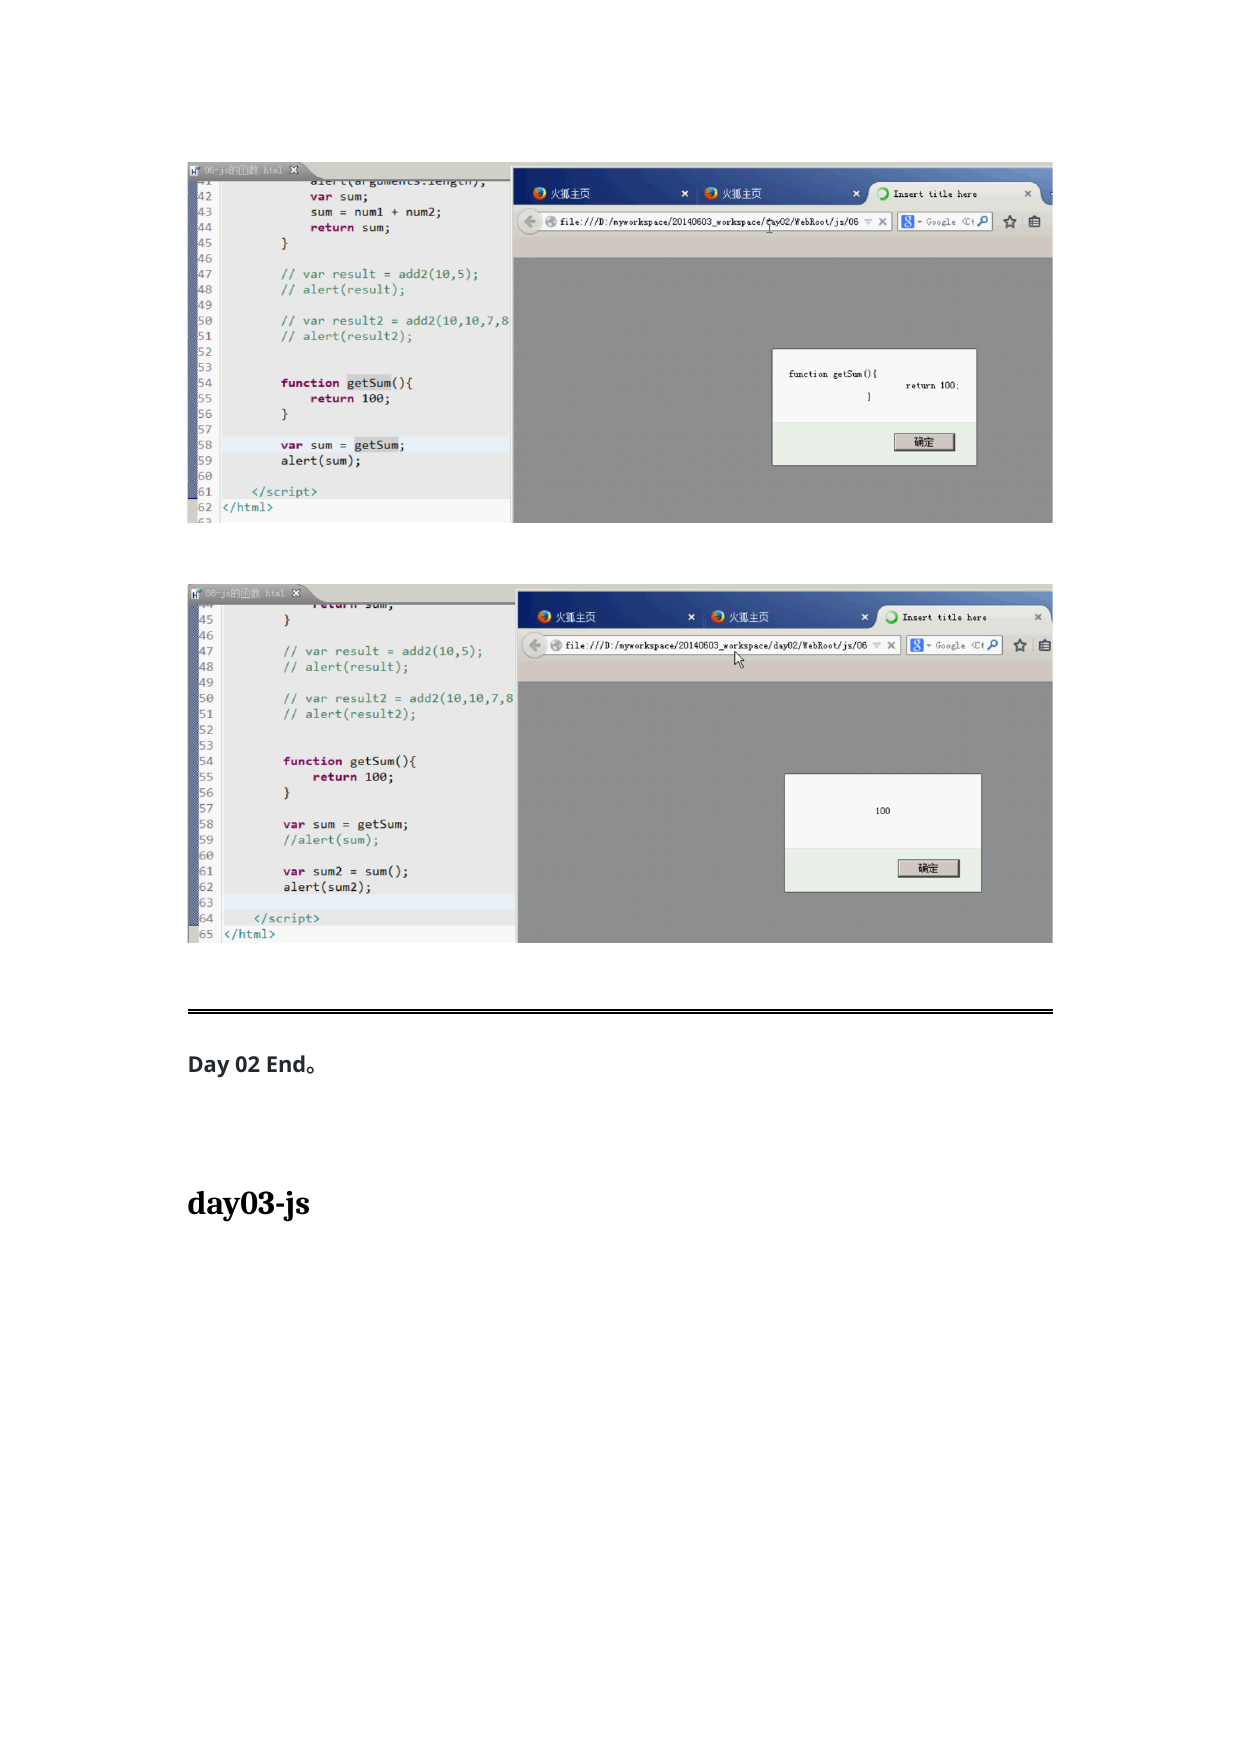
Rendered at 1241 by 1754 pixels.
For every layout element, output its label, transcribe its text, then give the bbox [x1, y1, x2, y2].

subtitle day03-js [187, 1171, 1053, 1236]
picture [187, 584, 1053, 943]
text Day 02 End。 [187, 1046, 1053, 1079]
picture [187, 162, 1053, 523]
